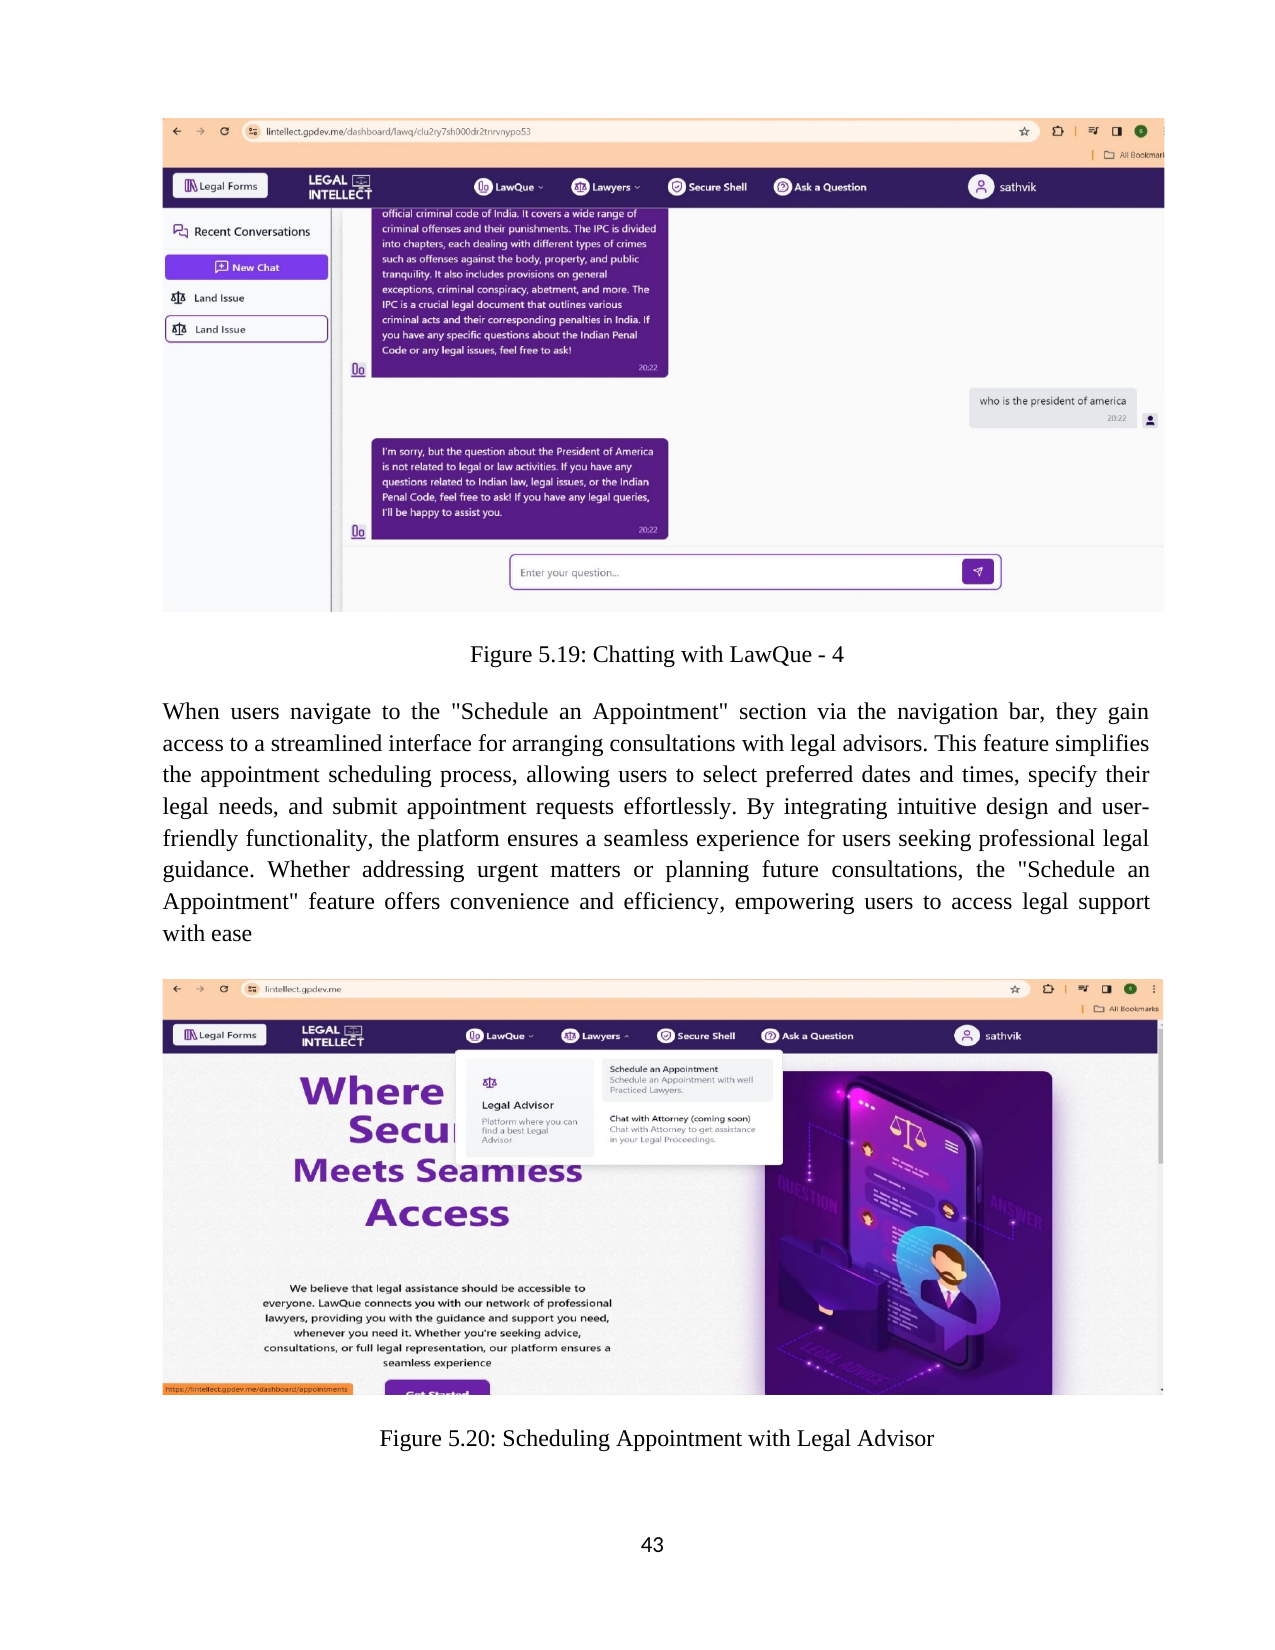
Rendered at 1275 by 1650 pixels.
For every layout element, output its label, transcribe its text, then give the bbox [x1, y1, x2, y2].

picture [162, 118, 1165, 612]
picture [162, 979, 1164, 1395]
text When users navigate to the "Schedule an Appointment" section via the navigation bar, they gain access to a streamlined interface for arranging consultations with legal advisors. This feature simplifies the appointment scheduling process, allowing users to select preferred dates and times, specify their legal needs, and submit appointment requests effortlessly. By integrating intuitive design and user-friendly functionality, the platform ensures a seamless experience for users seeking professional legal guidance. Whether addressing urgent matters or planning future consultations, the "Schedule an Appointment" feature offers convenience and efficiency, empowering users to access legal support with ease [162, 697, 1152, 946]
text Figure 5.19: Chatting with LawQue - 4 [162, 640, 1152, 668]
text Figure 5.20: Scheduling Appointment with Legal Advisor [162, 1424, 1152, 1451]
